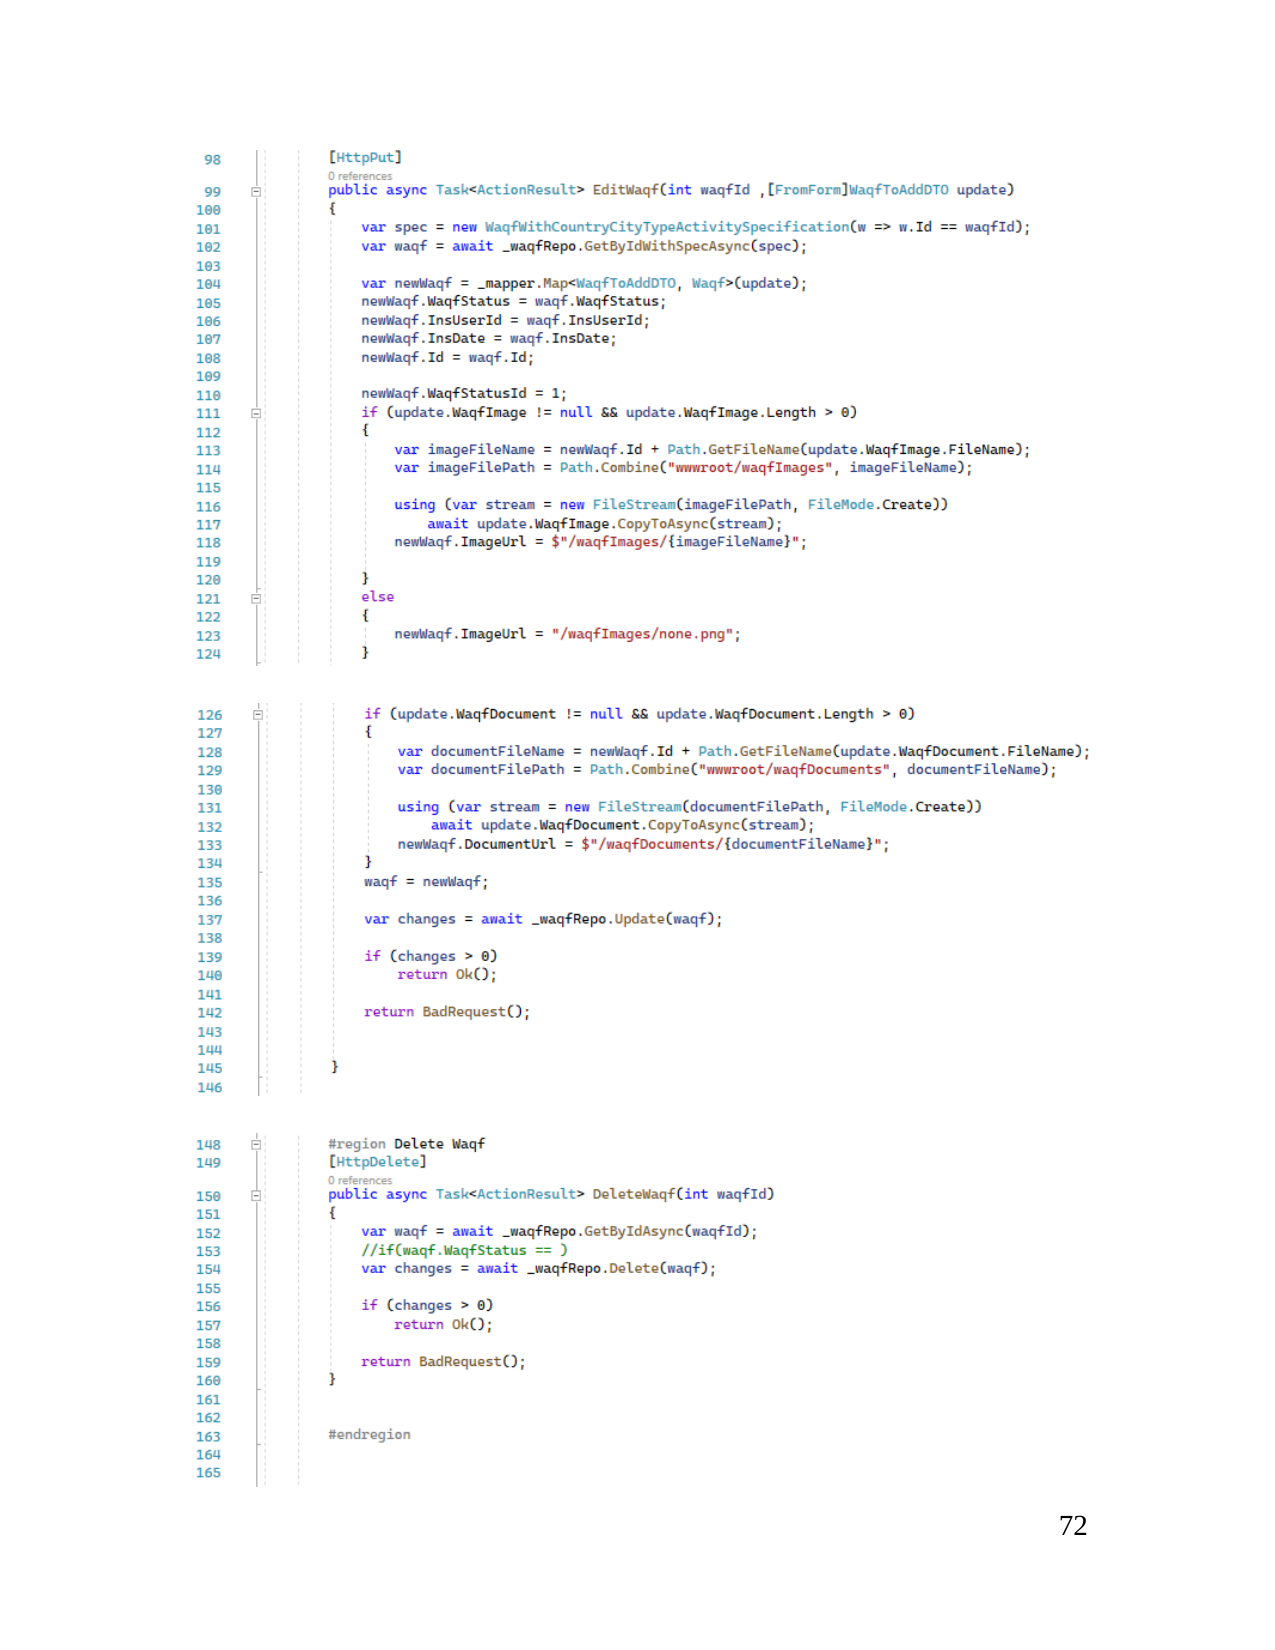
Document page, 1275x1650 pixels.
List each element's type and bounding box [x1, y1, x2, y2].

picture [187, 150, 1163, 666]
picture [187, 1133, 1163, 1487]
picture [187, 703, 1163, 1096]
